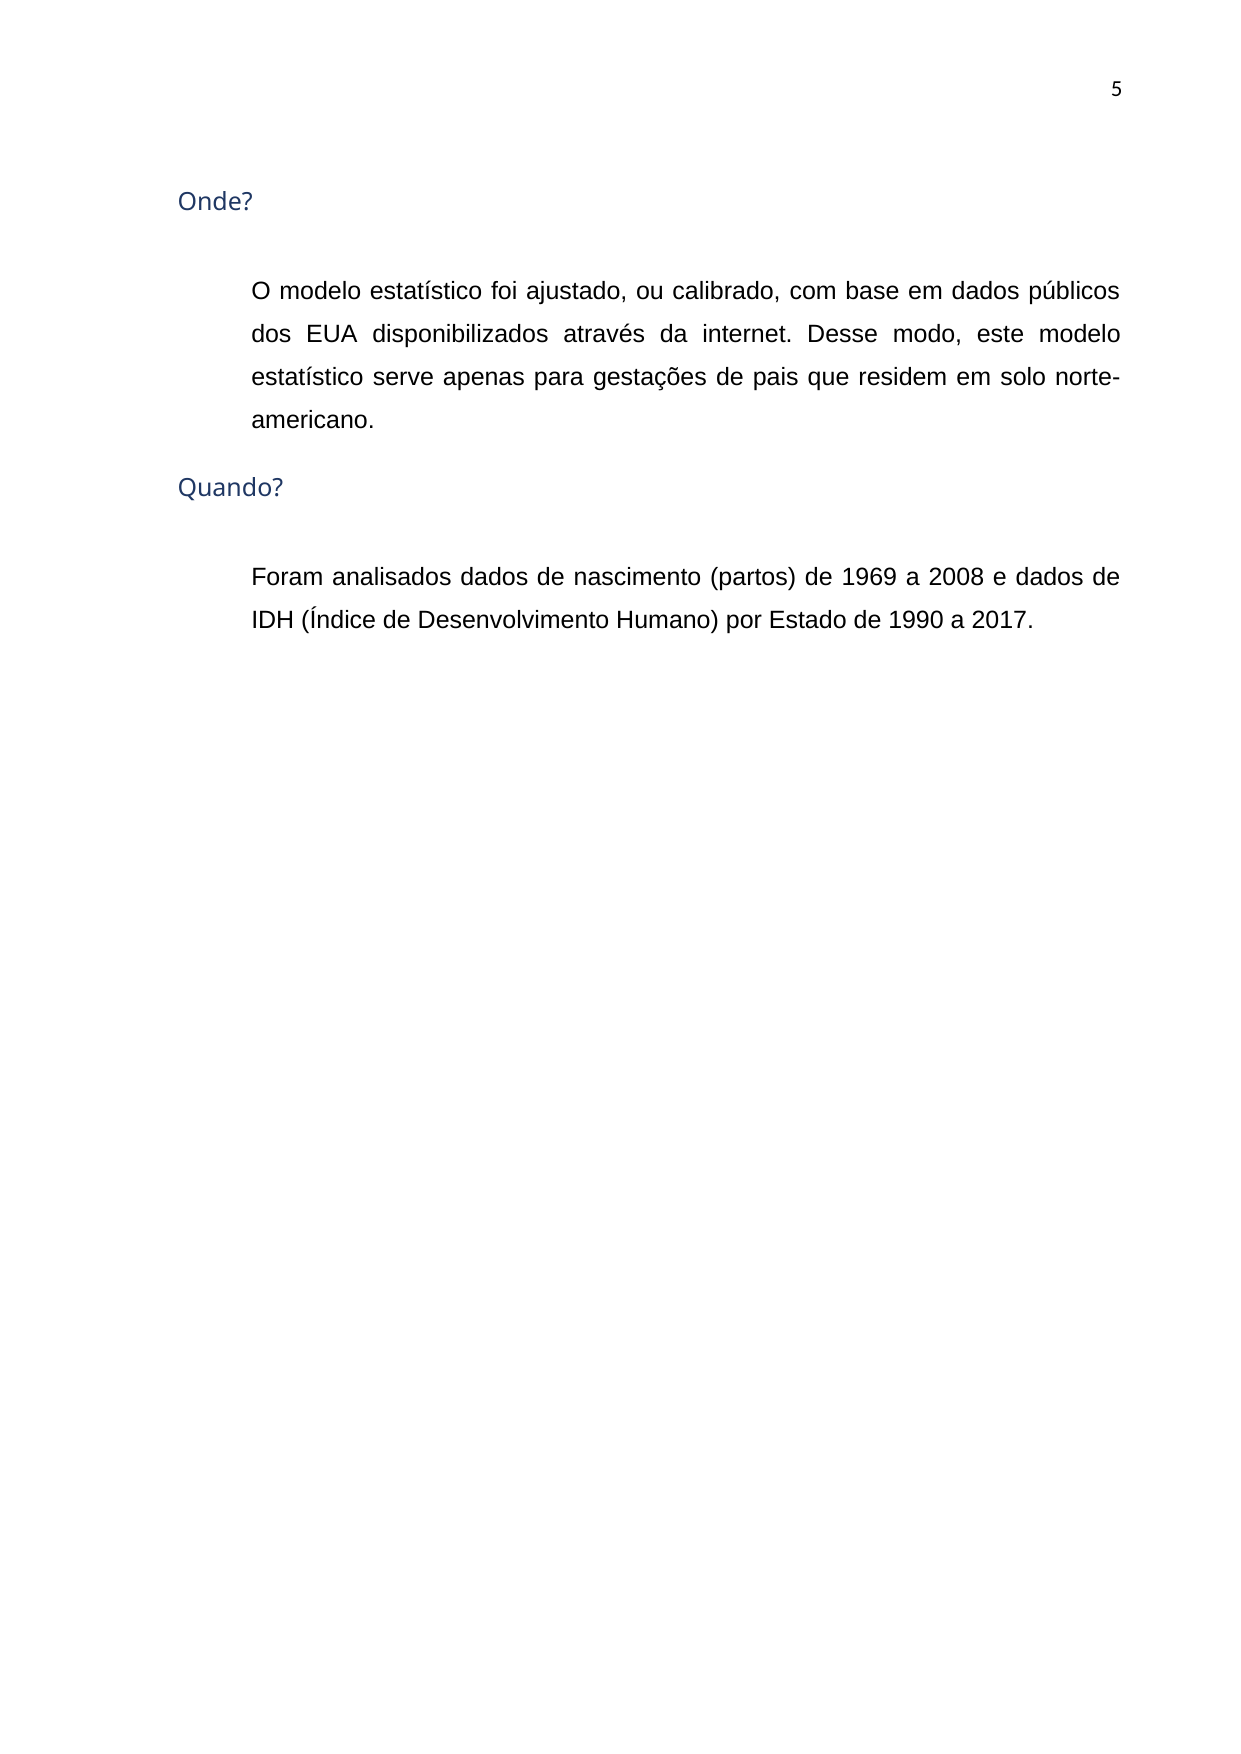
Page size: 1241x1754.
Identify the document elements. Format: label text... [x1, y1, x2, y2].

text O modelo estatístico foi ajustado, ou calibrado, com base em dados públicos dos EUA disponibilizados através da internet. Desse modo, este modelo estatístico serve apenas para gestações de pais que residem em solo norte-americano. [251, 276, 1122, 434]
subtitle Onde? [177, 184, 1122, 218]
subtitle Quando? [177, 469, 1122, 503]
text Foram analisados dados de nascimento (partos) de 1969 a 2008 e dados de IDH (Índice de Desenvolvimento Humano) por Estado de 1990 a 2017. [251, 561, 1122, 633]
